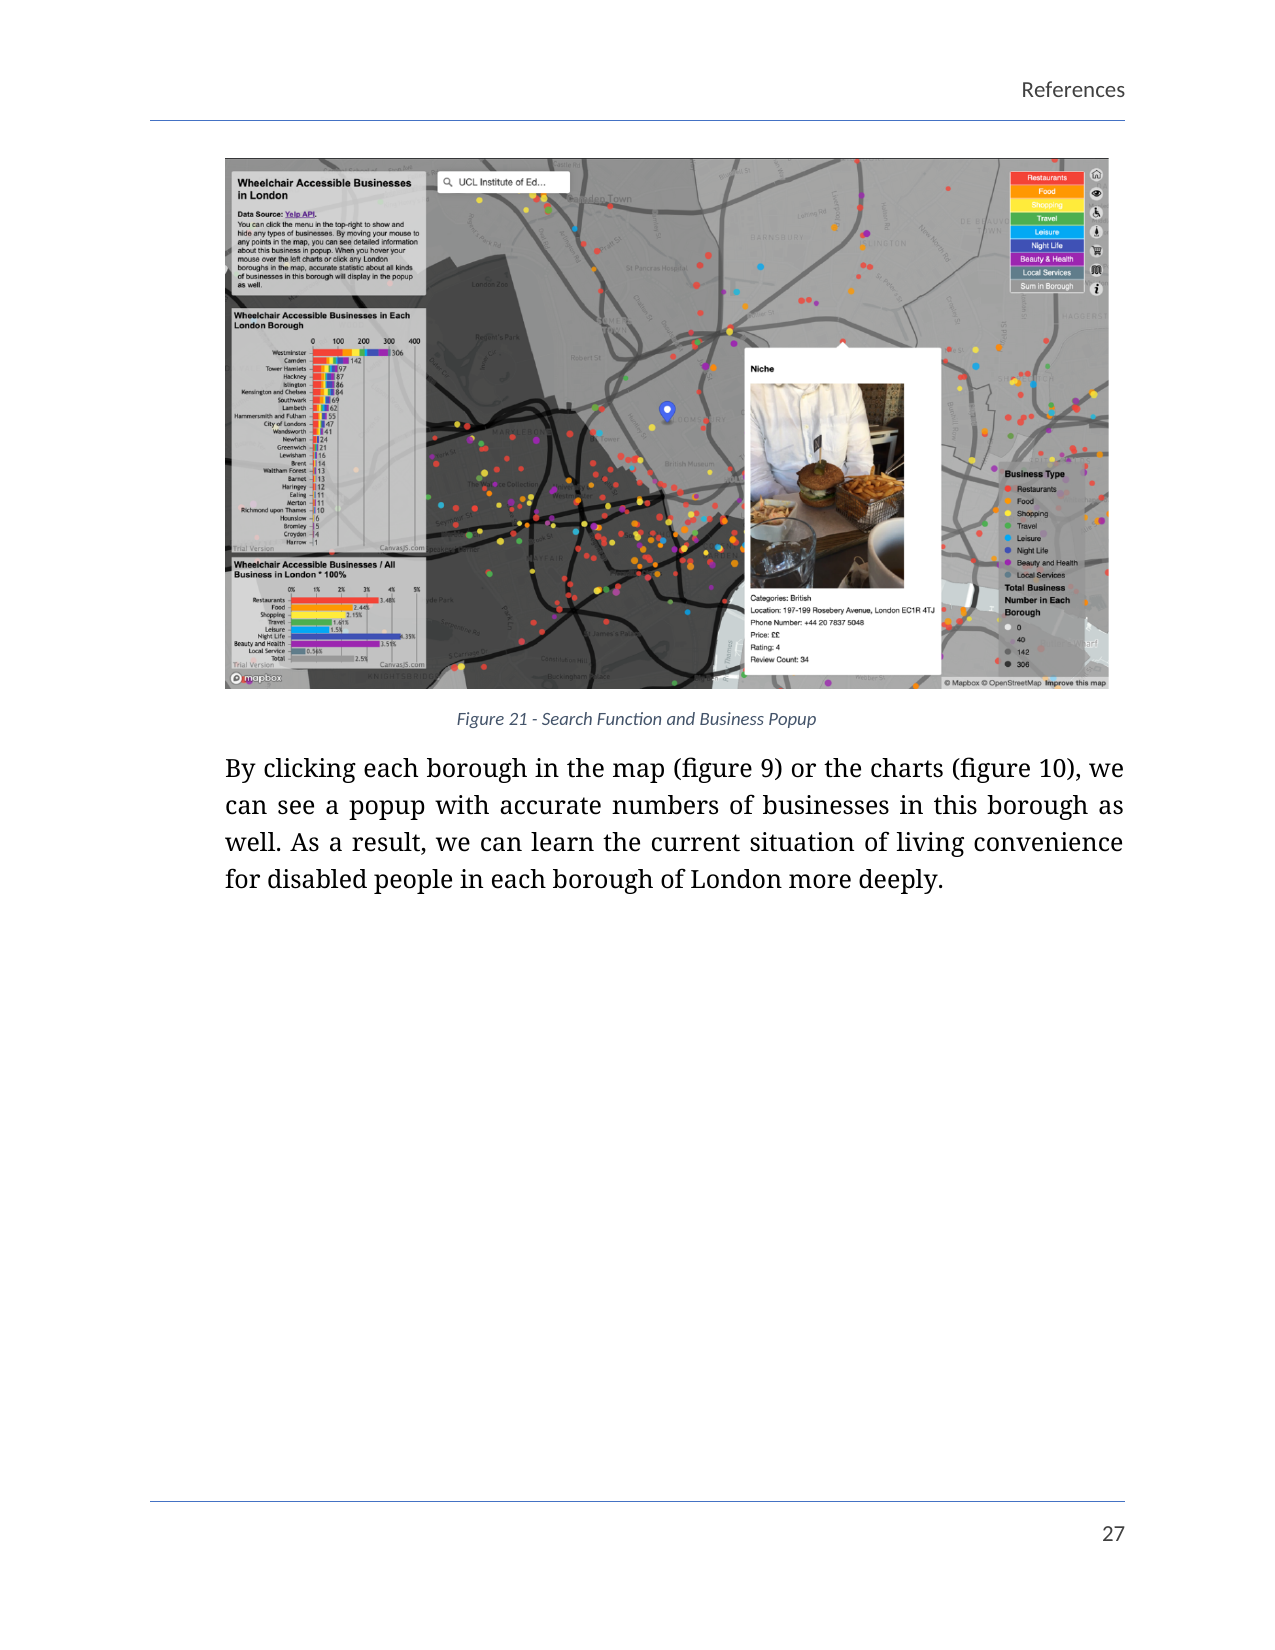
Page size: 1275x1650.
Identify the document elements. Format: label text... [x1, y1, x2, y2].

text By clicking each borough in the map (figure 9) or the charts (figure 10), we can see a popup with accurate numbers of businesses in this borough as well. As a result, we can learn the current situation of living convenience for disabled people in each borough of London more deeply. [225, 751, 1125, 895]
picture [225, 158, 1109, 689]
